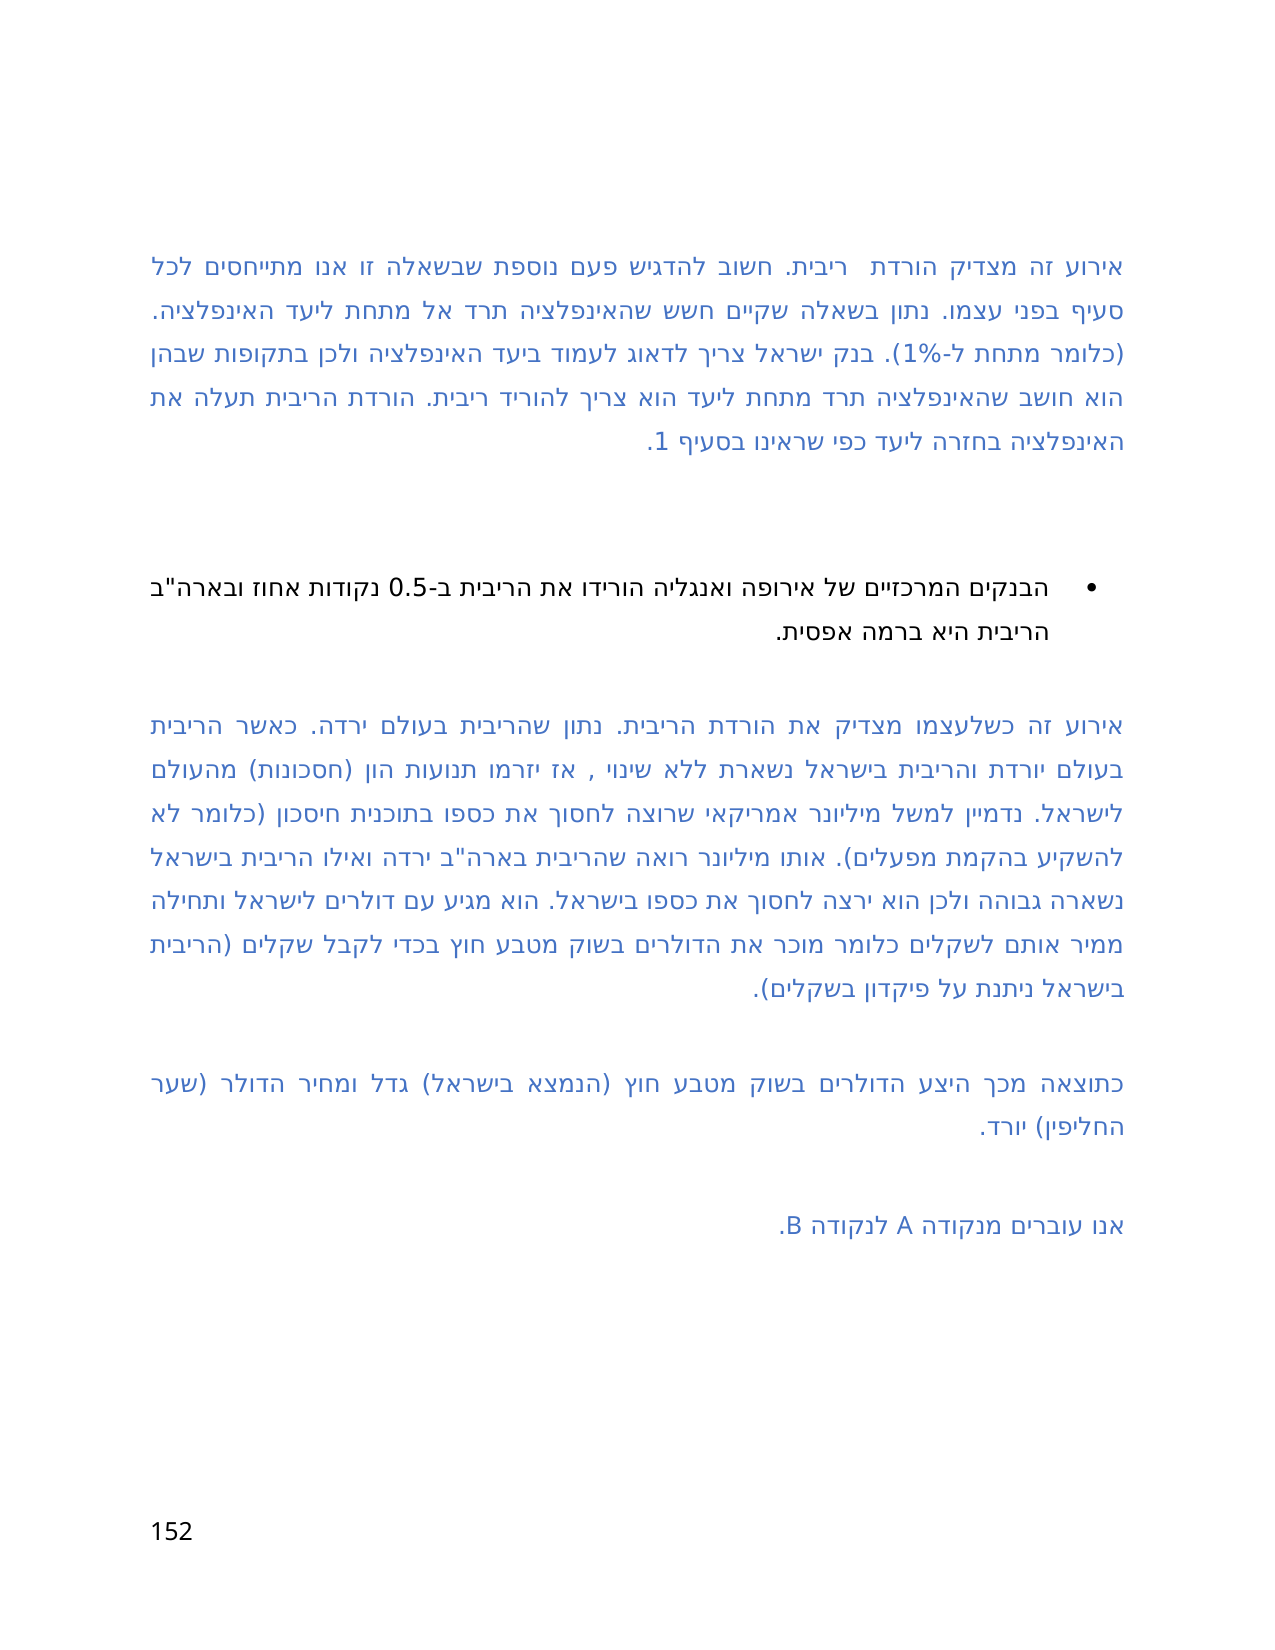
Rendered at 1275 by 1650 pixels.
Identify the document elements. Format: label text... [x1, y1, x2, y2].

text אירוע זה מצדיק הורדת ריבית. חשוב להדגיש פעם נוספת שבשאלה זו אנו מתייחסים לכל סעיף בפני עצמו. נתון בשאלה שקיים חשש שהאינפלציה תרד אל מתחת ליעד האינפלציה. (כלומר מתחת ל-1%). בנק ישראל צריך לדאוג לעמוד ביעד האינפלציה ולכן בתקופות שבהן הוא חושב שהאינפלציה תרד מתחת ליעד הוא צריך להוריד ריבית. הורדת הריבית תעלה את האינפלציה בחזרה ליעד כפי שראינו בסעיף 1. [150, 252, 1125, 456]
text כתוצאה מכך היצע הדולרים בשוק מטבע חוץ (הנמצא בישראל) גדל ומחיר הדולר (שער החליפין) יורד. [150, 1069, 1125, 1142]
text אירוע זה כשלעצמו מצדיק את הורדת הריבית. נתון שהריבית בעולם ירדה. כאשר הריבית בעולם יורדת והריבית בישראל נשארת ללא שינוי , אז יזרמו תנועות הון (חסכונות) מהעולם לישראל. נדמיין למשל מיליונר אמריקאי שרוצה לחסוך את כספו בתוכנית חיסכון (כלומר לא להשקיע בהקמת מפעלים). אותו מיליונר רואה שהריבית בארה"ב ירדה ואילו הריבית בישראל נשארה גבוהה ולכן הוא ירצה לחסוך את כספו בישראל. הוא מגיע עם דולרים לישראל ותחילה ממיר אותם לשקלים כלומר מוכר את הדולרים בשוק מטבע חוץ בכדי לקבל שקלים (הריבית בישראל ניתנת על פיקדון בשקלים). [150, 711, 1125, 1003]
text אנו עוברים מנקודה A לנקודה B. [150, 1207, 1125, 1241]
list הבנקים המרכזיים של אירופה ואנגליה הורידו את הריבית ב-0.5 נקודות אחוז ובארה"ב הריבית היא ברמה אפסית. [150, 573, 1087, 646]
